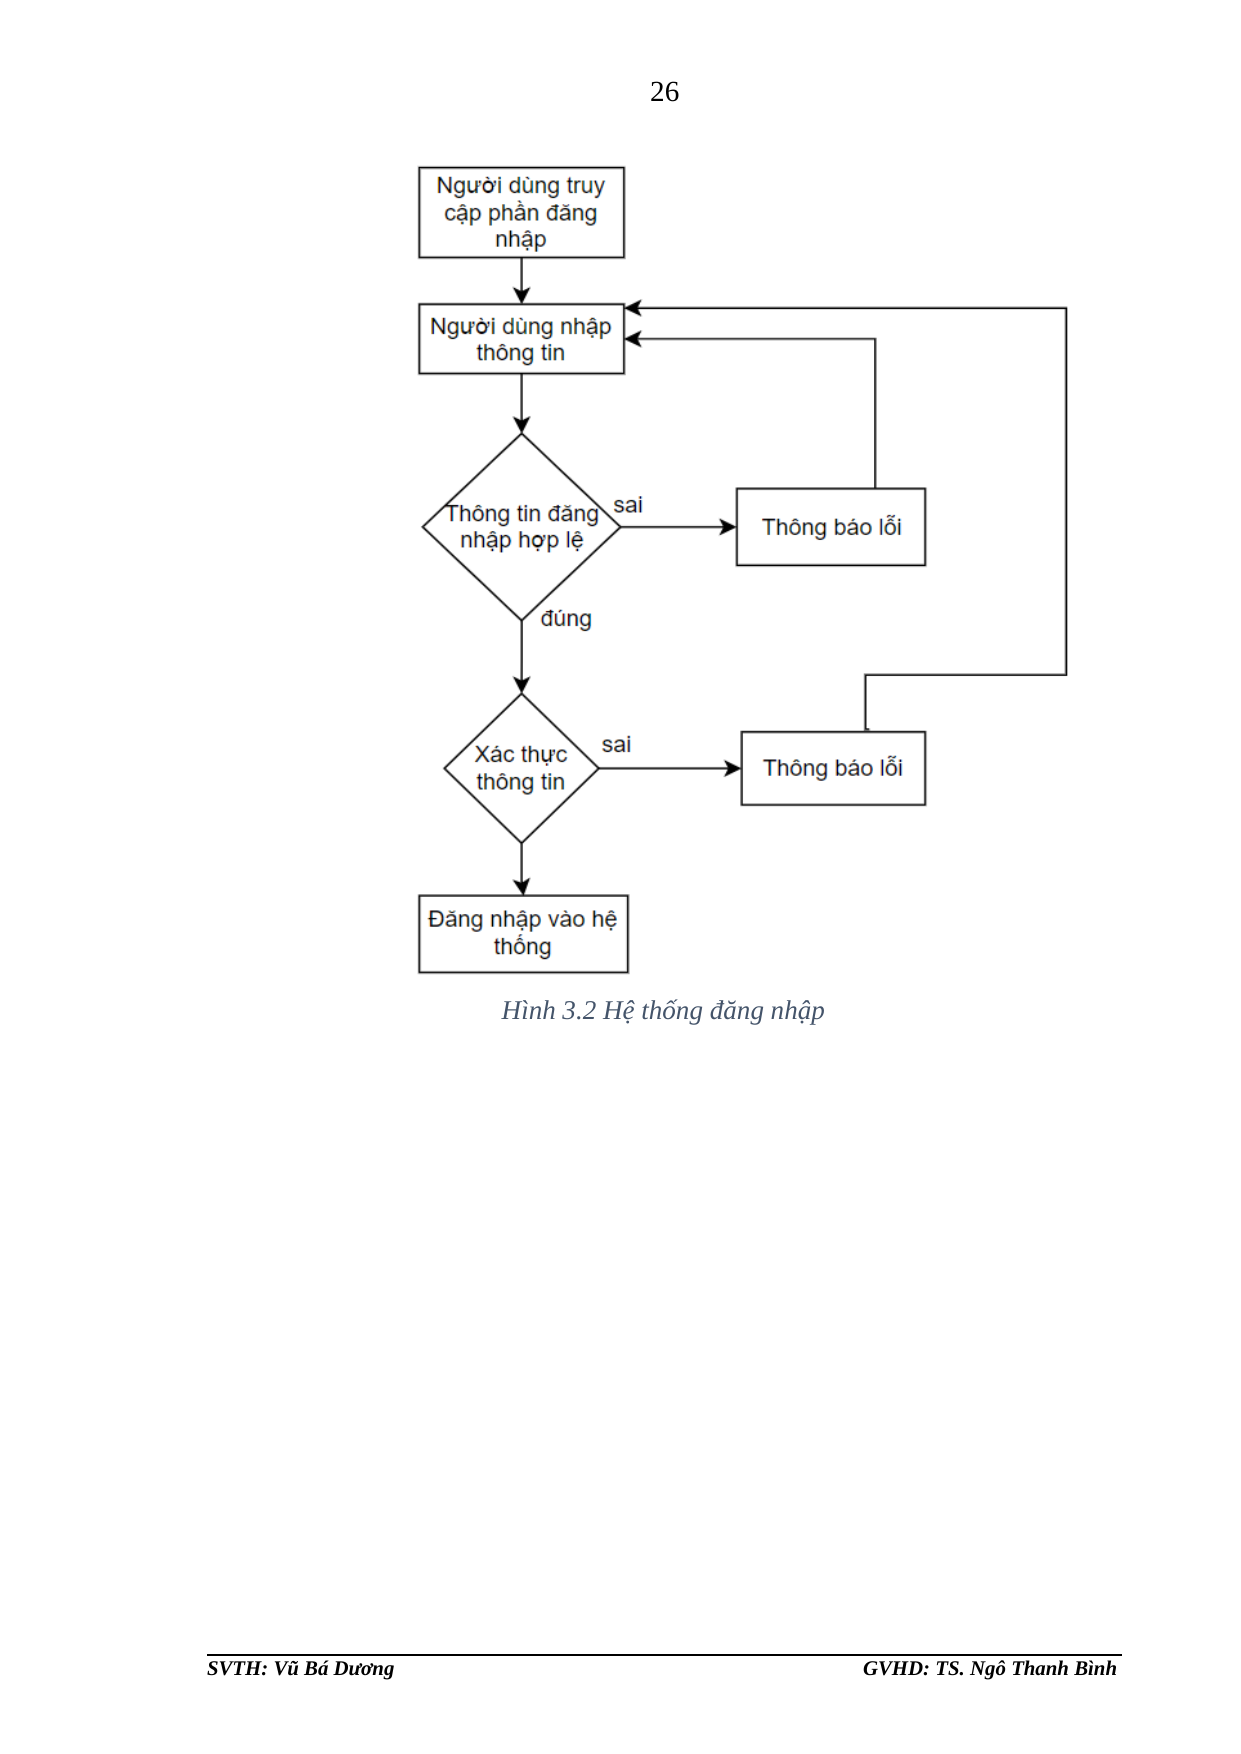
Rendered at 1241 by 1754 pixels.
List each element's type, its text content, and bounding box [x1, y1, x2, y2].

picture [241, 147, 1088, 978]
